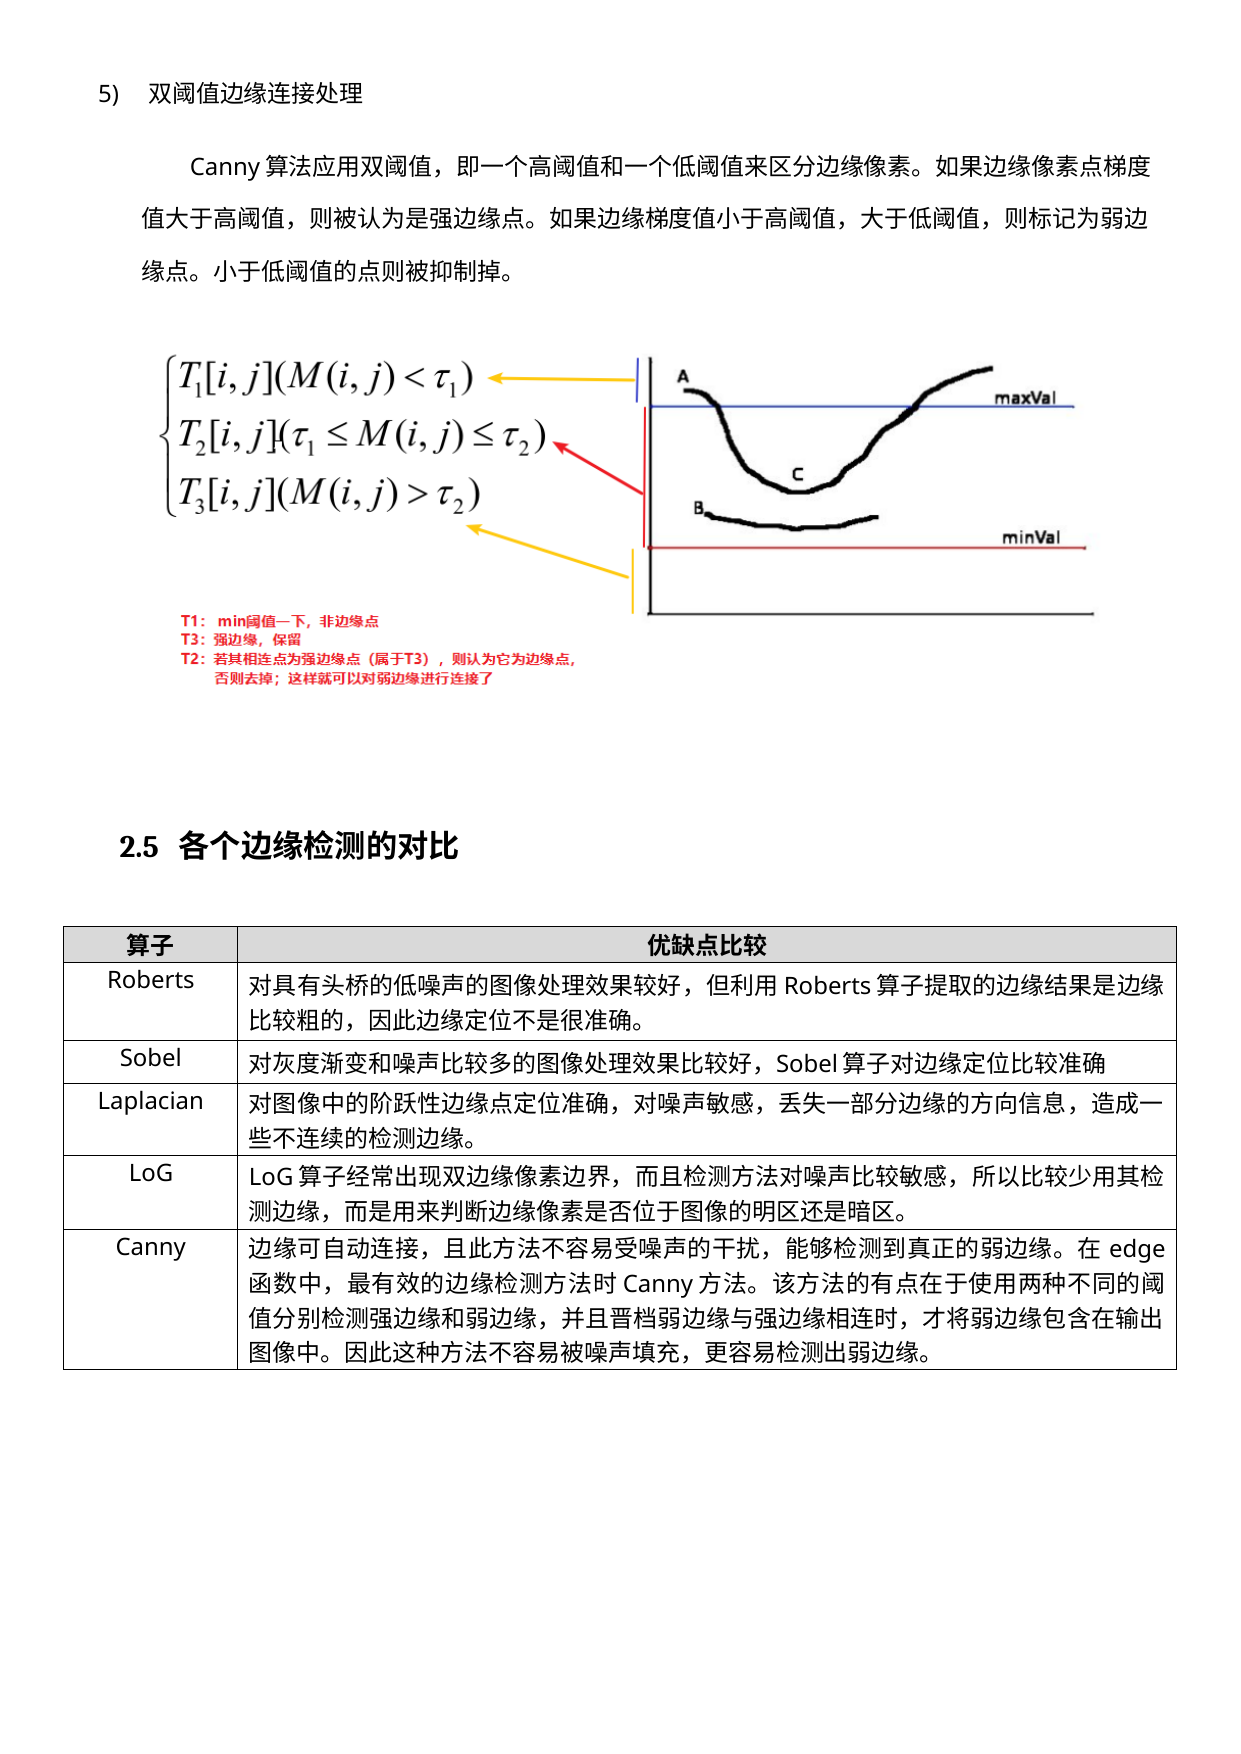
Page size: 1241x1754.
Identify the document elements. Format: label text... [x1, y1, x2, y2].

table_cell 对灰度渐变和噪声比较多的图像处理效果比较好，Sobel算子对边缘定位比较准确 [238, 1041, 1176, 1082]
list Canny算法应用双阈值，即一个高阈值和一个低阈值来区分边缘像素。如果边缘像素点梯度值大于高阈值，则被认为是强边缘点。如果边缘梯度值小于高阈值，大于低阈值，则标记为弱边缘点。小于低阈值的点则被抑制掉。 [142, 148, 1165, 287]
table_cell Roberts [64, 963, 237, 1040]
table_cell 对图像中的阶跃性边缘点定位准确，对噪声敏感，丢失一部分边缘的方向信息，造成一些不连续的检测边缘。 [238, 1084, 1176, 1155]
subtitle 各个边缘检测的对比 [119, 821, 1165, 866]
table_cell Laplacian [64, 1084, 237, 1155]
table_cell 对具有头桥的低噪声的图像处理效果较好，但利用Roberts算子提取的边缘结果是边缘比较粗的，因此边缘定位不是很准确。 [238, 963, 1176, 1040]
table_header 算子 [64, 927, 237, 962]
table_header 优缺点比较 [238, 927, 1176, 962]
picture [128, 325, 1113, 708]
table_cell Sobel [64, 1041, 237, 1082]
list 双阈值边缘连接处理 [98, 75, 1165, 110]
table_cell LoG算子经常出现双边缘像素边界，而且检测方法对噪声比较敏感，所以比较少用其检测边缘，而是用来判断边缘像素是否位于图像的明区还是暗区。 [238, 1156, 1176, 1229]
table_cell 边缘可自动连接，且此方法不容易受噪声的干扰，能够检测到真正的弱边缘。在edge函数中，最有效的边缘检测方法时Canny方法。该方法的有点在于使用两种不同的阈值分别检测强边缘和弱边缘，并且晋档弱边缘与强边缘相连时，才将弱边缘包含在输出图像中。因此这种方法不容易被噪声填充，更容易检测出弱边缘。 [238, 1230, 1176, 1369]
table_cell LoG [64, 1156, 237, 1229]
table_cell Canny [64, 1230, 237, 1369]
